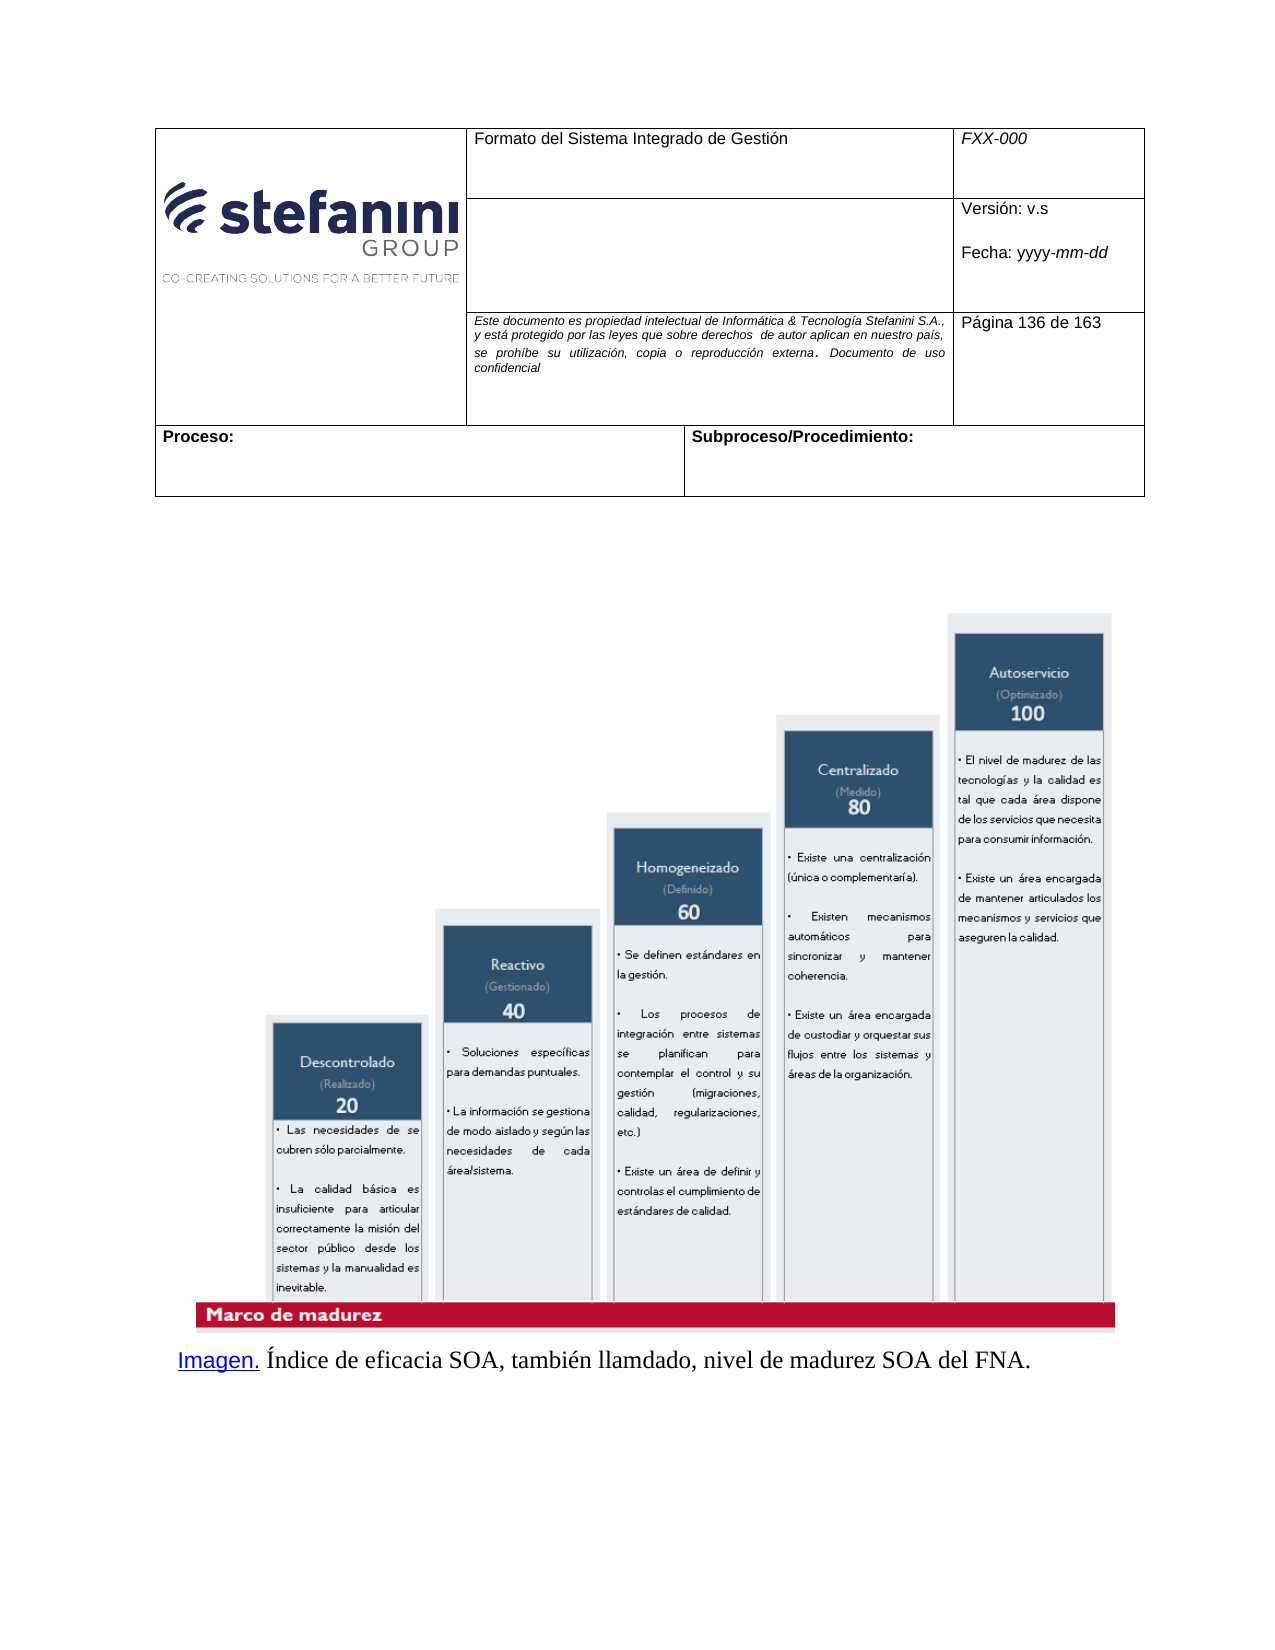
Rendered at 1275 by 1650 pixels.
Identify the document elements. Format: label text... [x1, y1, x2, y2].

text Imagen. Índice de eficacia SOA, también llamdado, nivel de madurez SOA del FNA. [177, 1345, 1098, 1374]
picture [162, 182, 460, 286]
picture [196, 599, 1115, 1333]
